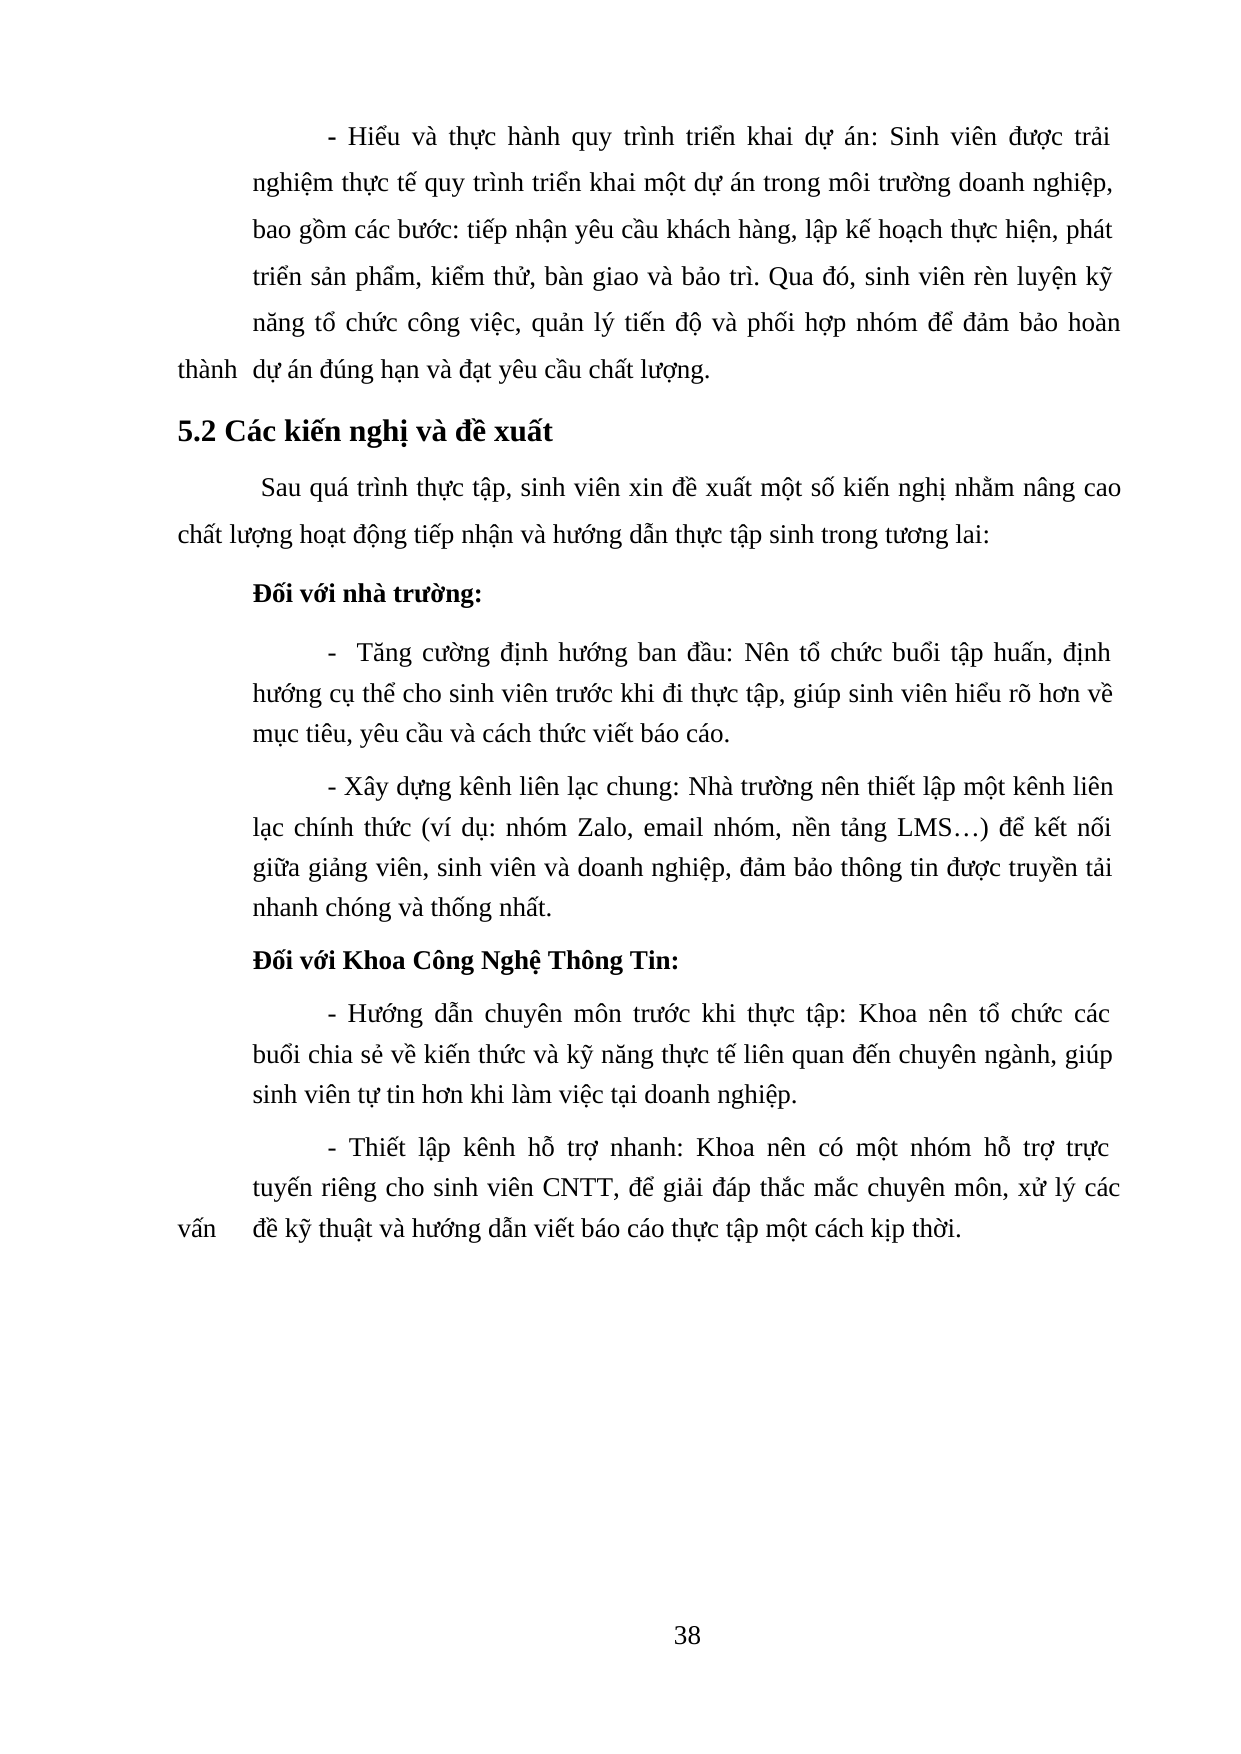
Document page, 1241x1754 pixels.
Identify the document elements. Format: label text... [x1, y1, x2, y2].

text - Hiểu và thực hành quy trình triển khai dự án: Sinh viên được trải nghiệm thực tế quy trình triển khai một dự án trong môi trường doanh nghiệp, bao gồm các bước: tiếp nhận yêu cầu khách hàng, lập kế hoạch thực hiện, phát triển sản phẩm, kiểm thử, bàn giao và bảo trì. Qua đó, sinh viên rèn luyện kỹ năng tổ chức công việc, quản lý tiến độ và phối hợp nhóm để đảm bảo hoàn thành dự án đúng hạn và đạt yêu cầu chất lượng. [177, 120, 1122, 384]
text Đối với Khoa Công Nghệ Thông Tin: [177, 944, 1122, 976]
subtitle 5.2 Các kiến nghị và đề xuất [177, 412, 1122, 448]
text - Hướng dẫn chuyên môn trước khi thực tập: Khoa nên tổ chức các buổi chia sẻ về kiến thức và kỹ năng thực tế liên quan đến chuyên ngành, giúp sinh viên tự tin hơn khi làm việc tại doanh nghiệp. [177, 997, 1122, 1109]
text - Xây dựng kênh liên lạc chung: Nhà trường nên thiết lập một kênh liên lạc chính thức (ví dụ: nhóm Zalo, email nhóm, nền tảng LMS…) để kết nối giữa giảng viên, sinh viên và doanh nghiệp, đảm bảo thông tin được truyền tải nhanh chóng và thống nhất. [177, 770, 1122, 923]
text Sau quá trình thực tập, sinh viên xin đề xuất một số kiến nghị nhằm nâng cao chất lượng hoạt động tiếp nhận và hướng dẫn thực tập sinh trong tương lai: [177, 471, 1122, 549]
text Đối với nhà trường: [177, 577, 1122, 608]
text - Thiết lập kênh hỗ trợ nhanh: Khoa nên có một nhóm hỗ trợ trực tuyến riêng cho sinh viên CNTT, để giải đáp thắc mắc chuyên môn, xử lý các vấn đề kỹ thuật và hướng dẫn viết báo cáo thực tập một cách kịp thời. [177, 1131, 1122, 1243]
text - Tăng cường định hướng ban đầu: Nên tổ chức buổi tập huấn, định hướng cụ thể cho sinh viên trước khi đi thực tập, giúp sinh viên hiểu rõ hơn về mục tiêu, yêu cầu và cách thức viết báo cáo. [177, 636, 1122, 748]
